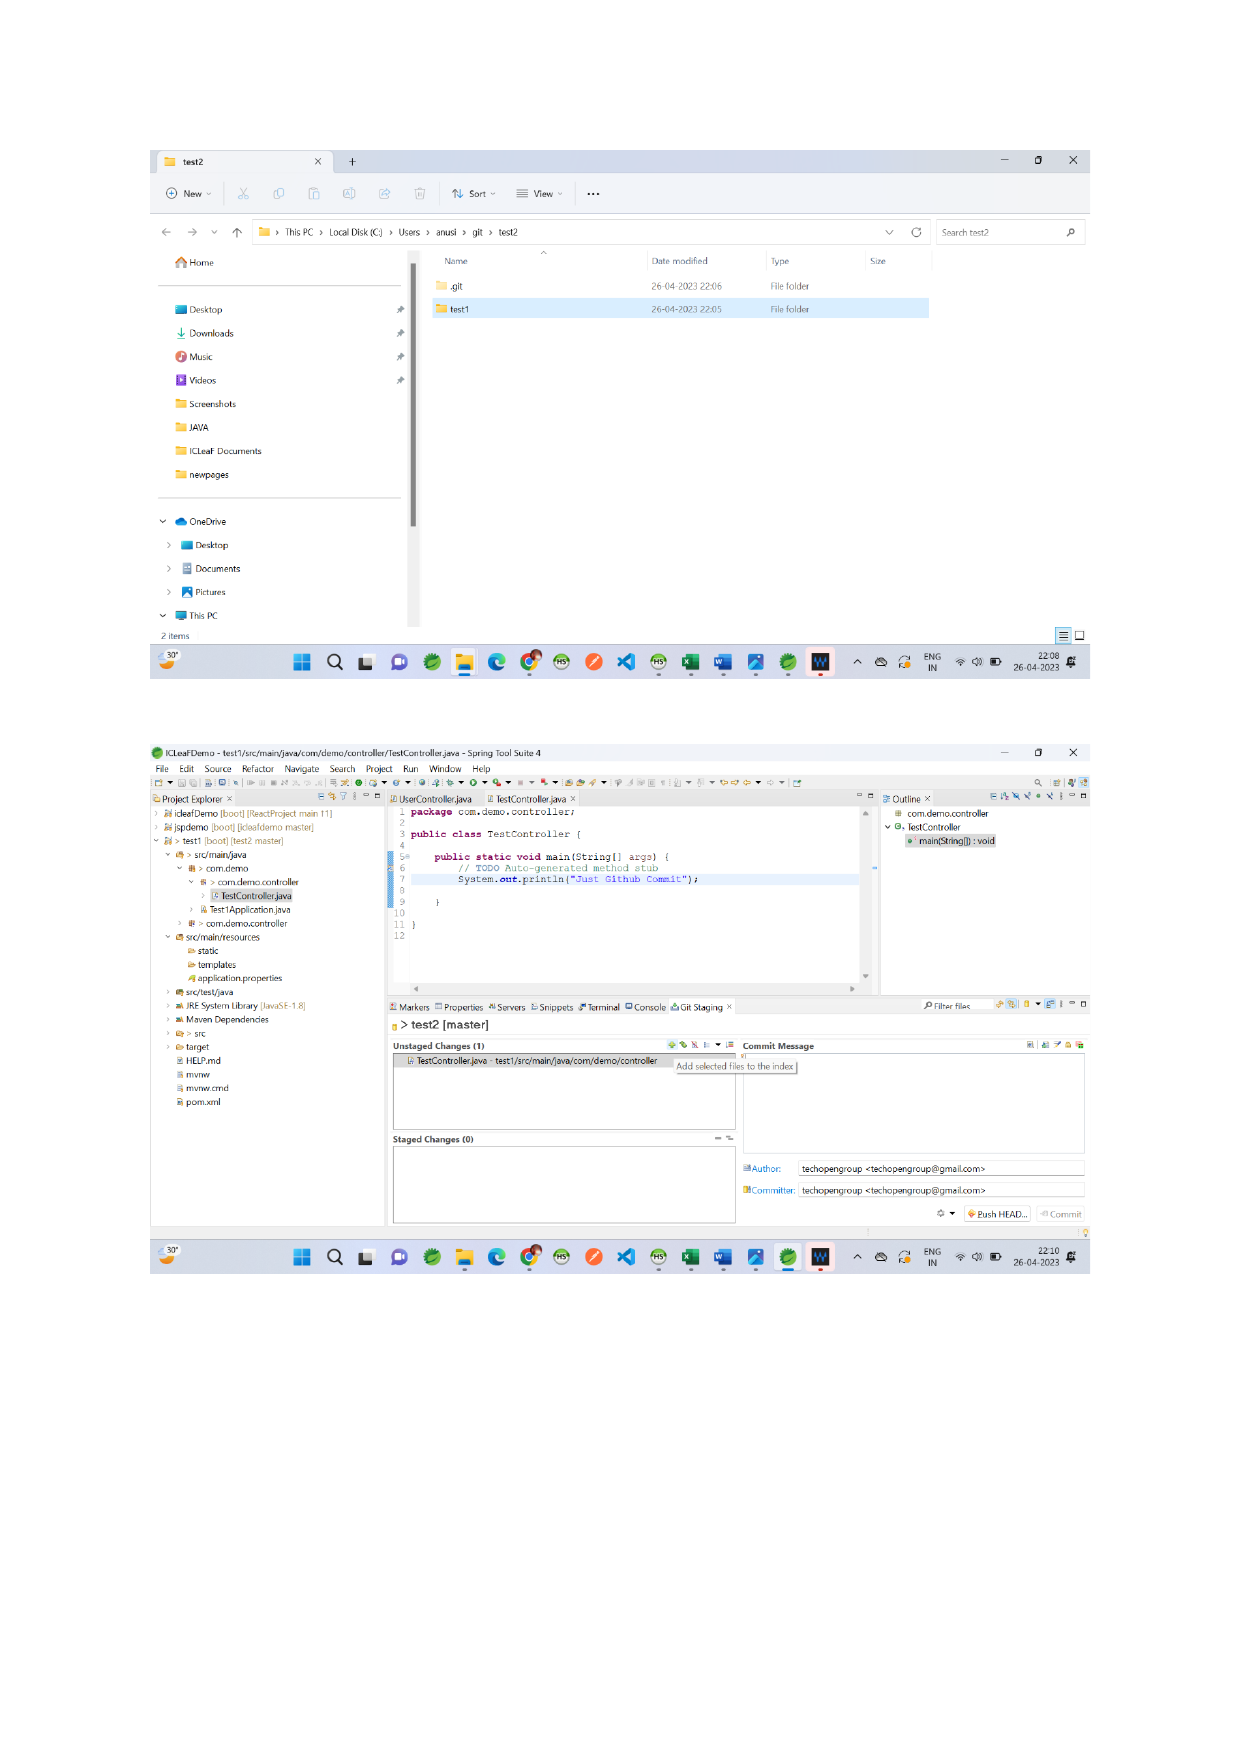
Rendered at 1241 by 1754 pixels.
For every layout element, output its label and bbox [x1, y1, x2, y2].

picture [150, 150, 1091, 679]
picture [150, 744, 1091, 1274]
